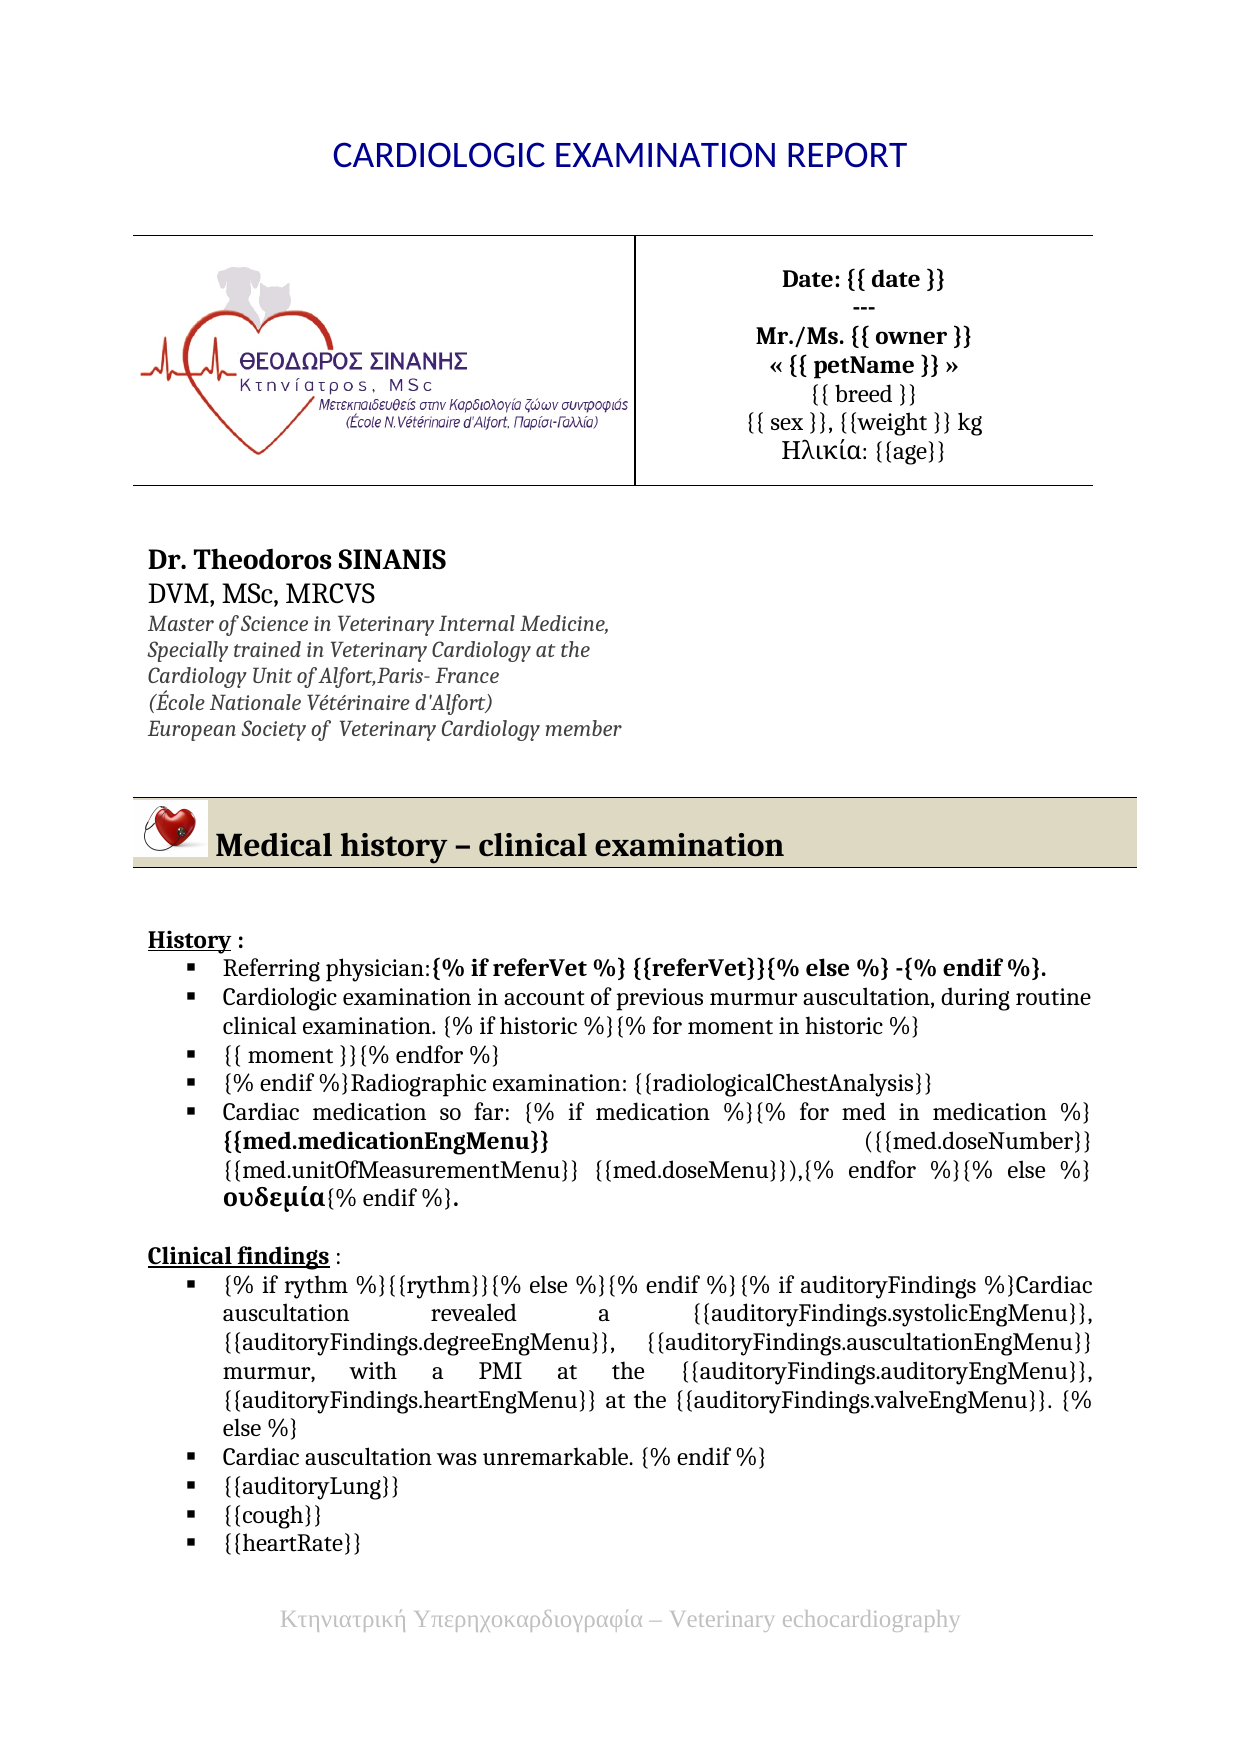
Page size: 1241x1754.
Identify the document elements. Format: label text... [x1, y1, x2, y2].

text Cardiology Unit of Alfort,Paris- France [148, 663, 1092, 689]
subtitle Cardiologic examination report [148, 131, 1092, 177]
text European Society of Veterinary Cardiology member [148, 716, 1092, 742]
text Specially trained in Veterinary Cardiology at the [148, 637, 1092, 663]
text Medical history – clinical examination [133, 798, 1137, 867]
list {{auditoryLung}} [185, 1472, 1092, 1501]
table_header [133, 236, 634, 485]
picture [132, 800, 208, 857]
list Cardiac medication so far: {% if medication %}{% for med in medication %} {{med.medicationEngMenu}} ({{med.doseNumber}} {{med.unitOfMeasurementMenu}} {{med.doseMenu}}),{% endfor %}{% else %} ουδεμία{% endif %}. [185, 1098, 1092, 1213]
text DVM, MSc, MRCVS [148, 577, 1092, 610]
list {{cough}} [185, 1501, 1092, 1529]
table_header Date: {{ date }} --- Mr./Ms. {{ owner }} « {{ petName }} » {{ breed }} {{ sex }}, {{weight }} kg Ηλικία: {{age}} [636, 236, 1093, 485]
list {% endif %}Radiographic examination: {{radiologicalChestAnalysis}} [185, 1069, 1092, 1098]
list Clinical findings : [148, 1242, 1092, 1271]
picture [140, 264, 629, 460]
text (École Nationale Vétérinaire d'Alfort) [148, 689, 1092, 716]
list Referring physician:{% if referVet %} {{referVet}}{% else %} -{% endif %}. [185, 954, 1092, 983]
text Dr. Theodoros SINANIS [148, 543, 1092, 577]
list Cardiac auscultation was unremarkable. {% endif %} [185, 1443, 1092, 1472]
list Cardiologic examination in account of previous murmur auscultation, during routine clinical examination. {% if historic %}{% for moment in historic %} [185, 983, 1092, 1041]
list {{heartRate}} [185, 1529, 1092, 1558]
text Master of Science in Veterinary Internal Medicine, [148, 610, 1092, 637]
text History : [148, 926, 1092, 954]
list {% if rythm %}{{rythm}}{% else %}{% endif %}{% if auditoryFindings %}Cardiac auscultation revealed a {{auditoryFindings.systolicEngMenu}}, {{auditoryFindings.degreeEngMenu}}, {{auditoryFindings.auscultationEngMenu}} murmur, with a PMI at the {{auditoryFindings.auditoryEngMenu}}, {{auditoryFindings.heartEngMenu}} at the {{auditoryFindings.valveEngMenu}}. {% else %} [185, 1271, 1092, 1443]
list {{ moment }}{% endfor %} [185, 1041, 1092, 1069]
